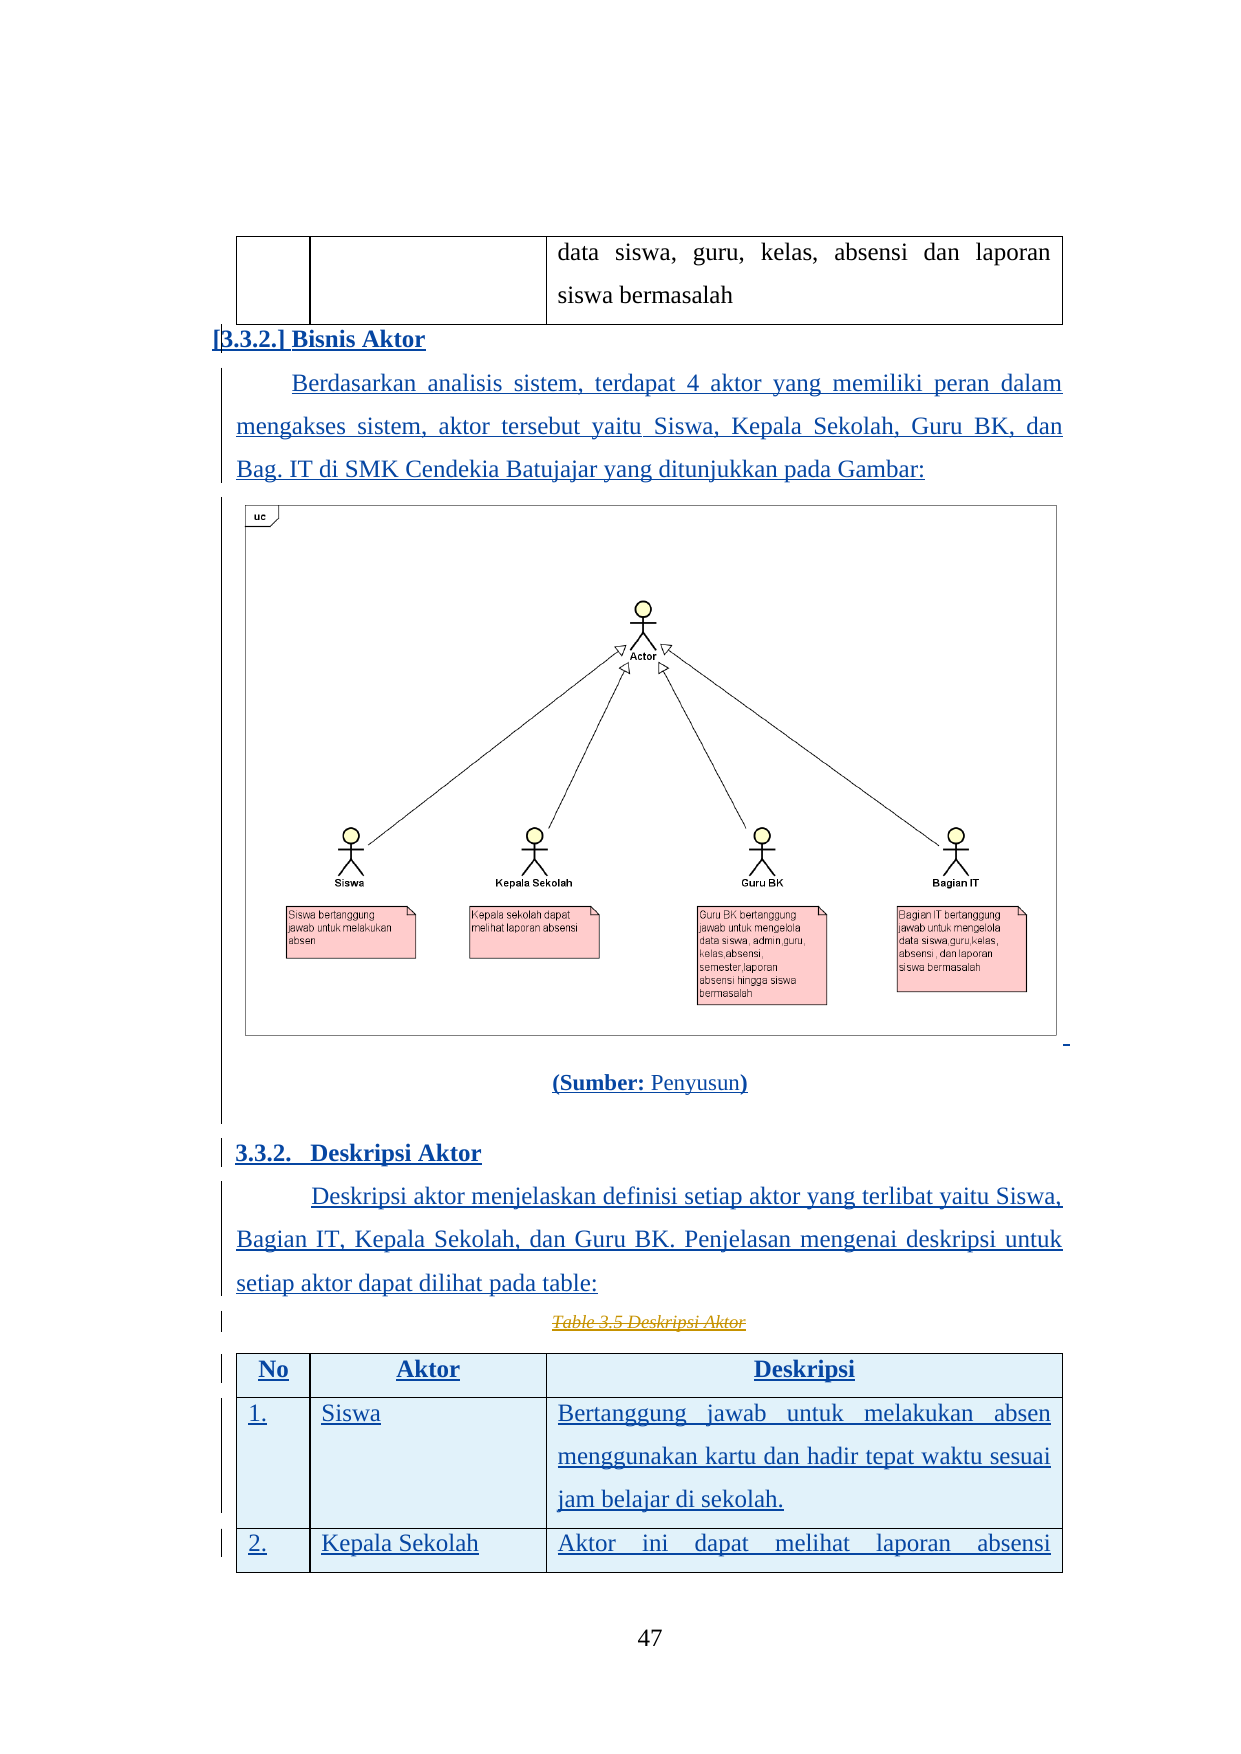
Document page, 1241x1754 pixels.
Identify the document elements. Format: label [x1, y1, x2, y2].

table_cell [547, 237, 1062, 323]
picture [236, 497, 1063, 1043]
table_cell [237, 237, 309, 323]
table_cell [311, 237, 546, 323]
